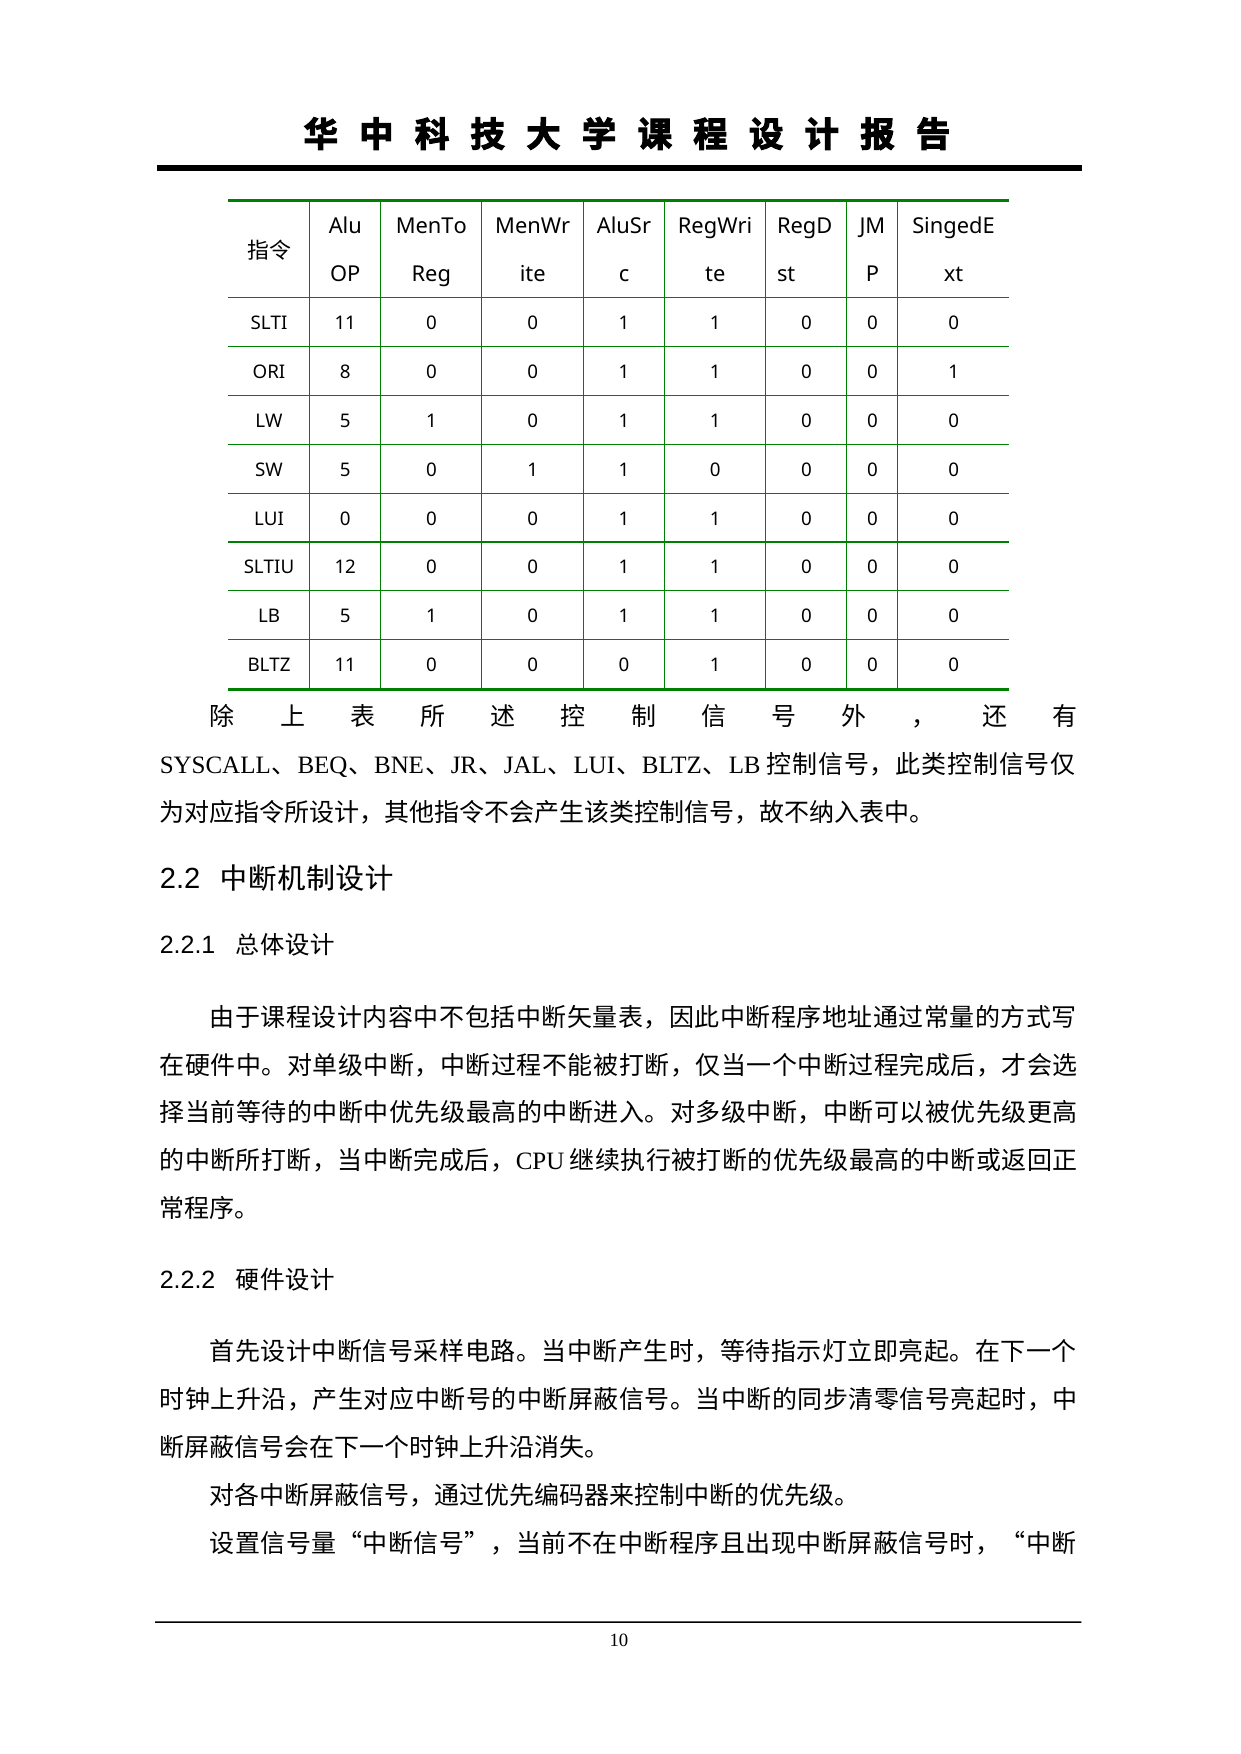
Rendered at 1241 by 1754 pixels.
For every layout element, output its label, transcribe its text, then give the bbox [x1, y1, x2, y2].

table_cell 1 [584, 591, 664, 639]
table_cell ORI [228, 347, 309, 395]
table_header AluOP [310, 202, 380, 297]
subtitle 总体设计 [159, 920, 1078, 968]
table_cell 0 [381, 347, 481, 395]
table_cell 1 [898, 347, 1009, 395]
text 除上表所述控制信号外，还有SYSCALL、BEQ、BNE、JR、JAL、LUI、BLTZ、LB控制信号，此类控制信号仅为对应指令所设计，其他指令不会产生该类控制信号，故不纳入表中。 [159, 691, 1078, 834]
table_cell 0 [847, 298, 897, 346]
table_cell 0 [482, 396, 583, 444]
table_cell 0 [766, 298, 846, 346]
table_cell 0 [766, 640, 846, 688]
table_header JMP [847, 202, 897, 297]
table_cell 0 [482, 347, 583, 395]
table_cell 0 [847, 445, 897, 493]
table_cell 1 [584, 396, 664, 444]
table_cell 1 [381, 396, 481, 444]
table_cell 0 [766, 396, 846, 444]
table_cell 0 [898, 640, 1009, 688]
table_cell 1 [381, 591, 481, 639]
table_header SingedExt [898, 202, 1009, 297]
table_cell 1 [584, 298, 664, 346]
table_header 指令 [228, 202, 309, 297]
table_cell 11 [310, 298, 380, 346]
table_cell 1 [584, 543, 664, 590]
table_cell LW [228, 396, 309, 444]
table_cell 1 [665, 347, 765, 395]
table_cell 8 [310, 347, 380, 395]
text 由于课程设计内容中不包括中断矢量表，因此中断程序地址通过常量的方式写在硬件中。对单级中断，中断过程不能被打断，仅当一个中断过程完成后，才会选择当前等待的中断中优先级最高的中断进入。对多级中断，中断可以被优先级更高的中断所打断，当中断完成后，CPU继续执行被打断的优先级最高的中断或返回正常程序。 [159, 992, 1078, 1231]
table_header MenToReg [381, 202, 481, 297]
table_cell 0 [482, 298, 583, 346]
table_cell SW [228, 445, 309, 493]
table_cell 1 [665, 591, 765, 639]
table_cell 0 [898, 494, 1009, 541]
table_cell 0 [766, 494, 846, 541]
table_cell 0 [766, 591, 846, 639]
table_header AluSrc [584, 202, 664, 297]
table_cell 0 [766, 347, 846, 395]
text 首先设计中断信号采样电路。当中断产生时，等待指示灯立即亮起。在下一个时钟上升沿，产生对应中断号的中断屏蔽信号。当中断的同步清零信号亮起时，中断屏蔽信号会在下一个时钟上升沿消失。 [159, 1326, 1078, 1469]
subtitle 硬件设计 [159, 1254, 1078, 1302]
table_cell 0 [766, 543, 846, 590]
table_cell 0 [665, 445, 765, 493]
table_cell 12 [310, 543, 380, 590]
table_cell LUI [228, 494, 309, 541]
table_cell 0 [310, 494, 380, 541]
table_cell 1 [482, 445, 583, 493]
table_cell 0 [898, 543, 1009, 590]
table_cell 0 [381, 543, 481, 590]
table_cell 0 [847, 543, 897, 590]
table_cell 0 [847, 494, 897, 541]
table_cell 0 [482, 591, 583, 639]
table_cell 0 [847, 347, 897, 395]
table_cell 0 [584, 640, 664, 688]
table_cell 5 [310, 396, 380, 444]
table_cell 0 [381, 494, 481, 541]
table_cell 0 [482, 640, 583, 688]
table_header MenWrite [482, 202, 583, 297]
table_cell 1 [584, 347, 664, 395]
table_cell 0 [766, 445, 846, 493]
table_cell 0 [898, 396, 1009, 444]
table_cell 1 [665, 396, 765, 444]
table_cell 1 [584, 494, 664, 541]
table_cell 0 [381, 298, 481, 346]
table_header RegWrite [665, 202, 765, 297]
table_cell 0 [898, 591, 1009, 639]
table_cell 5 [310, 591, 380, 639]
table_cell SLTIU [228, 543, 309, 590]
table_cell 0 [847, 591, 897, 639]
table_cell 0 [482, 494, 583, 541]
table_cell 5 [310, 445, 380, 493]
table_header RegDst [766, 202, 846, 297]
table_cell 1 [665, 640, 765, 688]
table_cell BLTZ [228, 640, 309, 688]
table_cell 11 [310, 640, 380, 688]
table_cell 1 [665, 543, 765, 590]
table_cell 0 [381, 445, 481, 493]
table_cell 0 [381, 640, 481, 688]
text 对各中断屏蔽信号，通过优先编码器来控制中断的优先级。 [159, 1469, 1078, 1517]
subtitle 中断机制设计 [159, 859, 1053, 895]
table_cell 1 [665, 494, 765, 541]
table_cell SLTI [228, 298, 309, 346]
table_cell 0 [482, 543, 583, 590]
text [159, 1517, 1078, 1565]
table_cell 0 [847, 396, 897, 444]
table_cell 0 [898, 298, 1009, 346]
table_cell LB [228, 591, 309, 639]
table_cell 0 [898, 445, 1009, 493]
table_cell 1 [584, 445, 664, 493]
table_cell 1 [665, 298, 765, 346]
table_cell 0 [847, 640, 897, 688]
